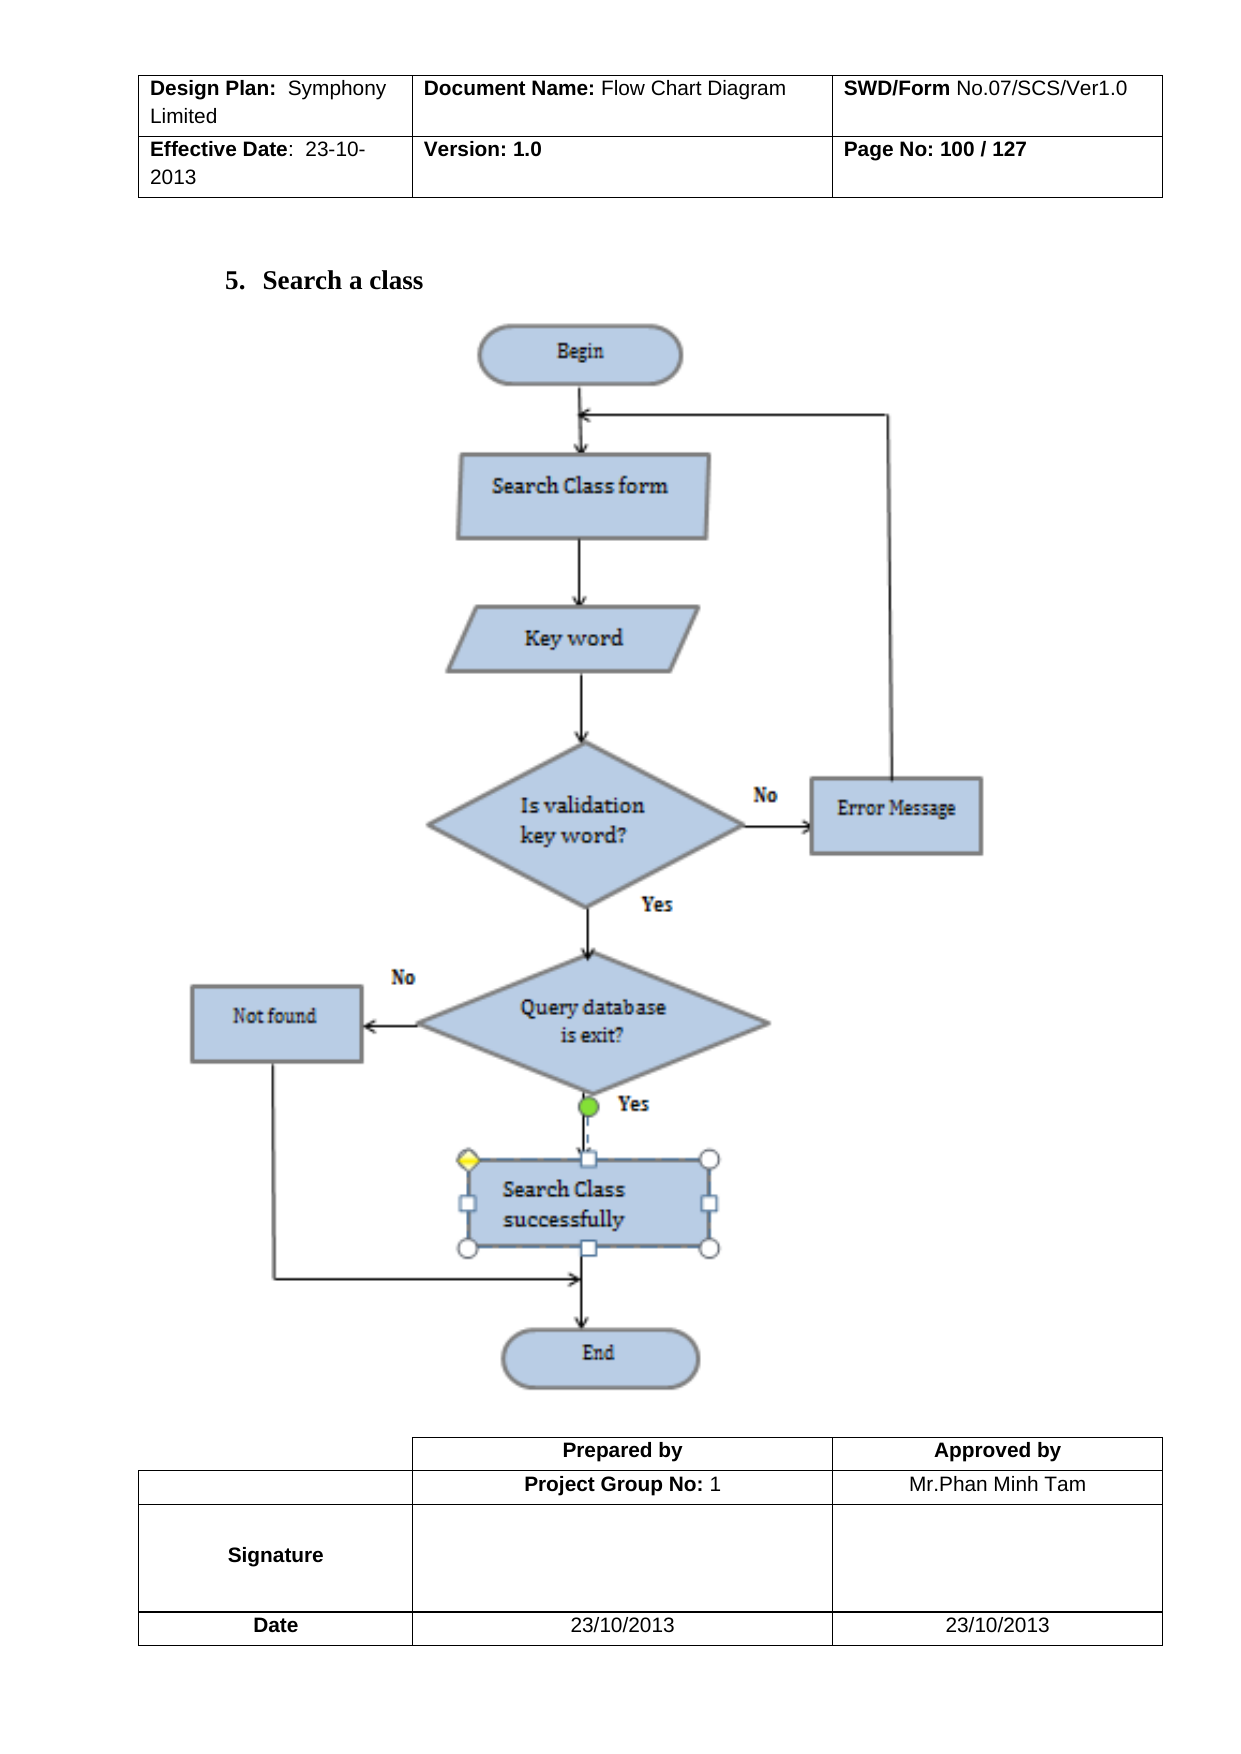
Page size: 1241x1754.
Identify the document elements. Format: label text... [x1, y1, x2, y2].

picture [150, 320, 1048, 1401]
list Search a class [225, 264, 1090, 295]
